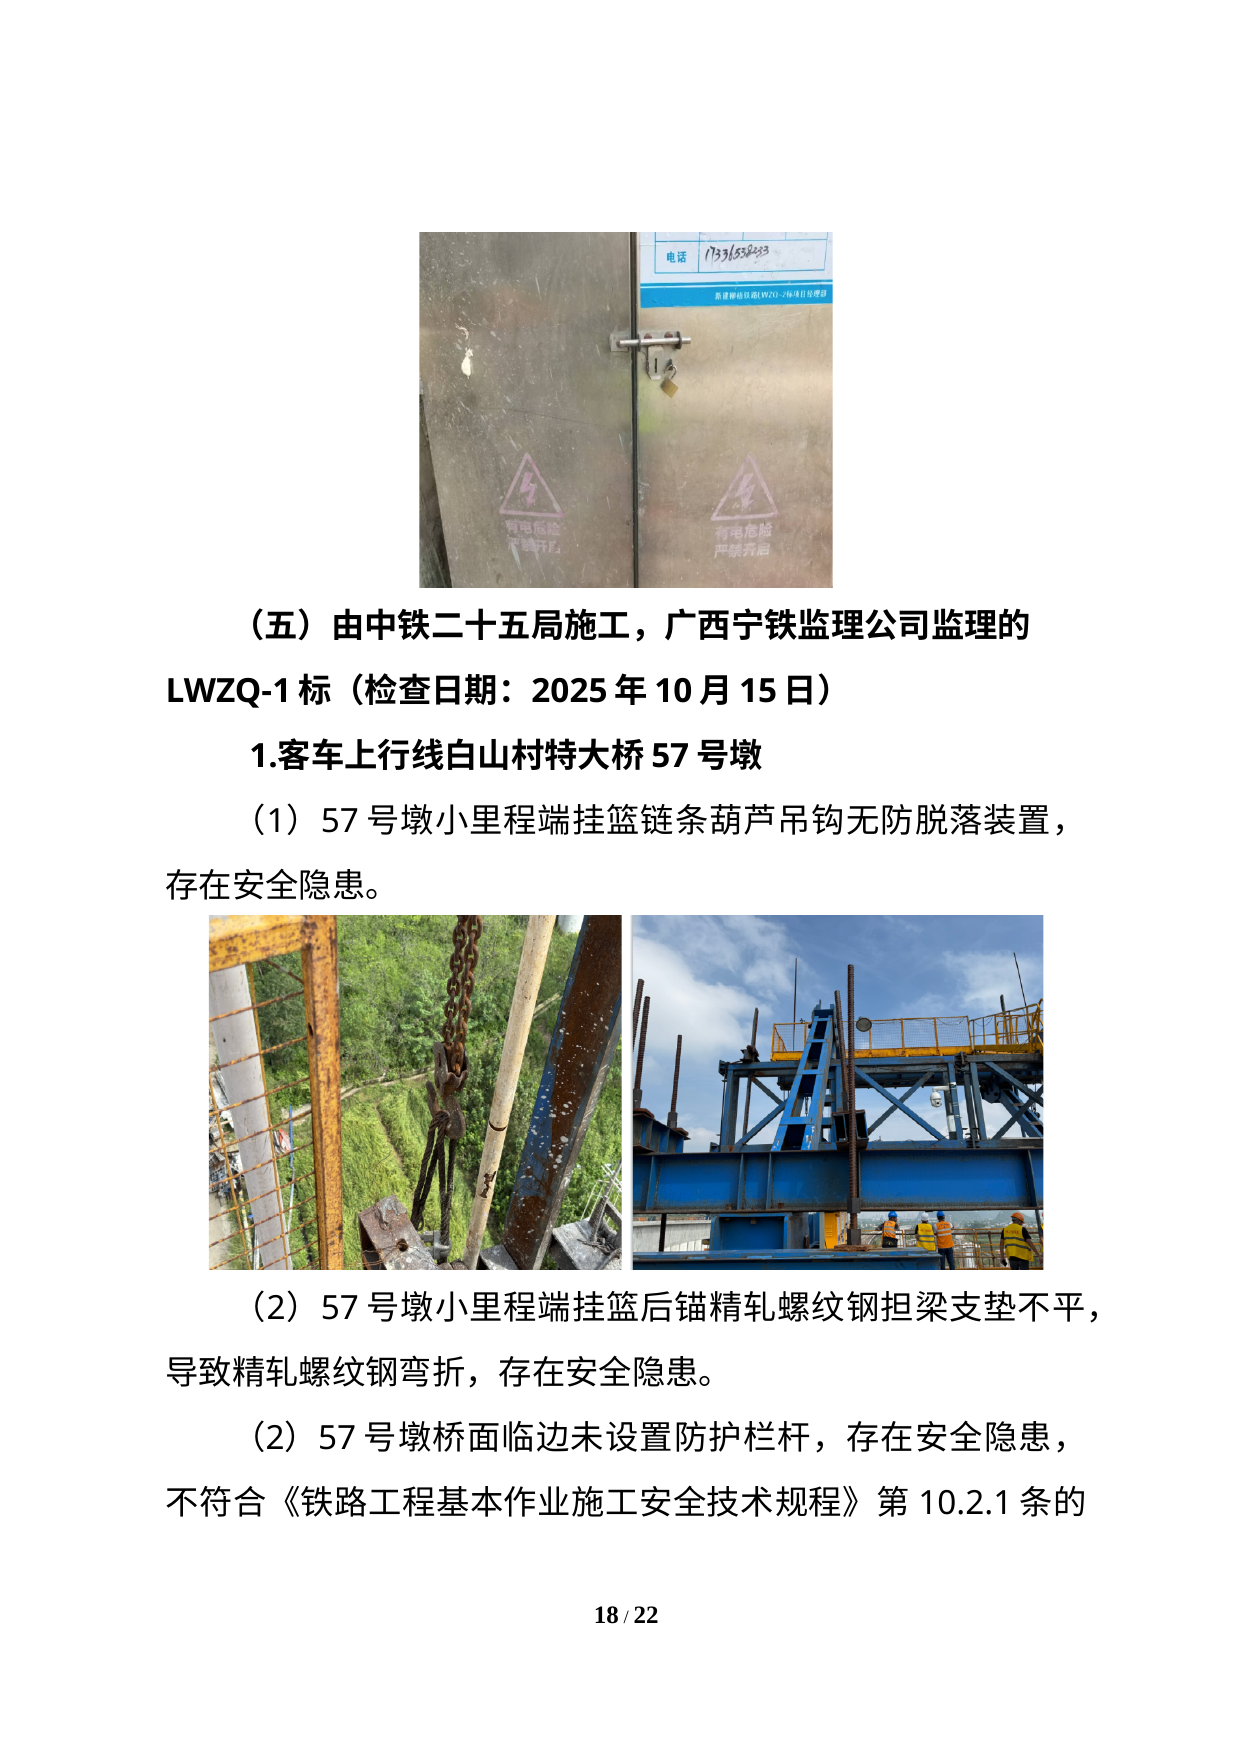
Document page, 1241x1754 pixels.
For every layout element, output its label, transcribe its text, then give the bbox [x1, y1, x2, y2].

picture [419, 232, 833, 588]
text （五）由中铁二十五局施工，广西宁铁监理公司监理的LWZQ-1标（检查日期：2025年10月15日） [165, 590, 1087, 720]
text （2）57号墩小里程端挂篮后锚精轧螺纹钢担梁支垫不平，导致精轧螺纹钢弯折，存在安全隐患。 [165, 1273, 1087, 1403]
text 1.客车上行线白山村特大桥57号墩 [165, 720, 1087, 785]
picture [630, 915, 1044, 1270]
text （1）57号墩小里程端挂篮链条葫芦吊钩无防脱落装置，存在安全隐患。 [165, 785, 1087, 915]
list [165, 1403, 1087, 1533]
picture [208, 915, 622, 1270]
